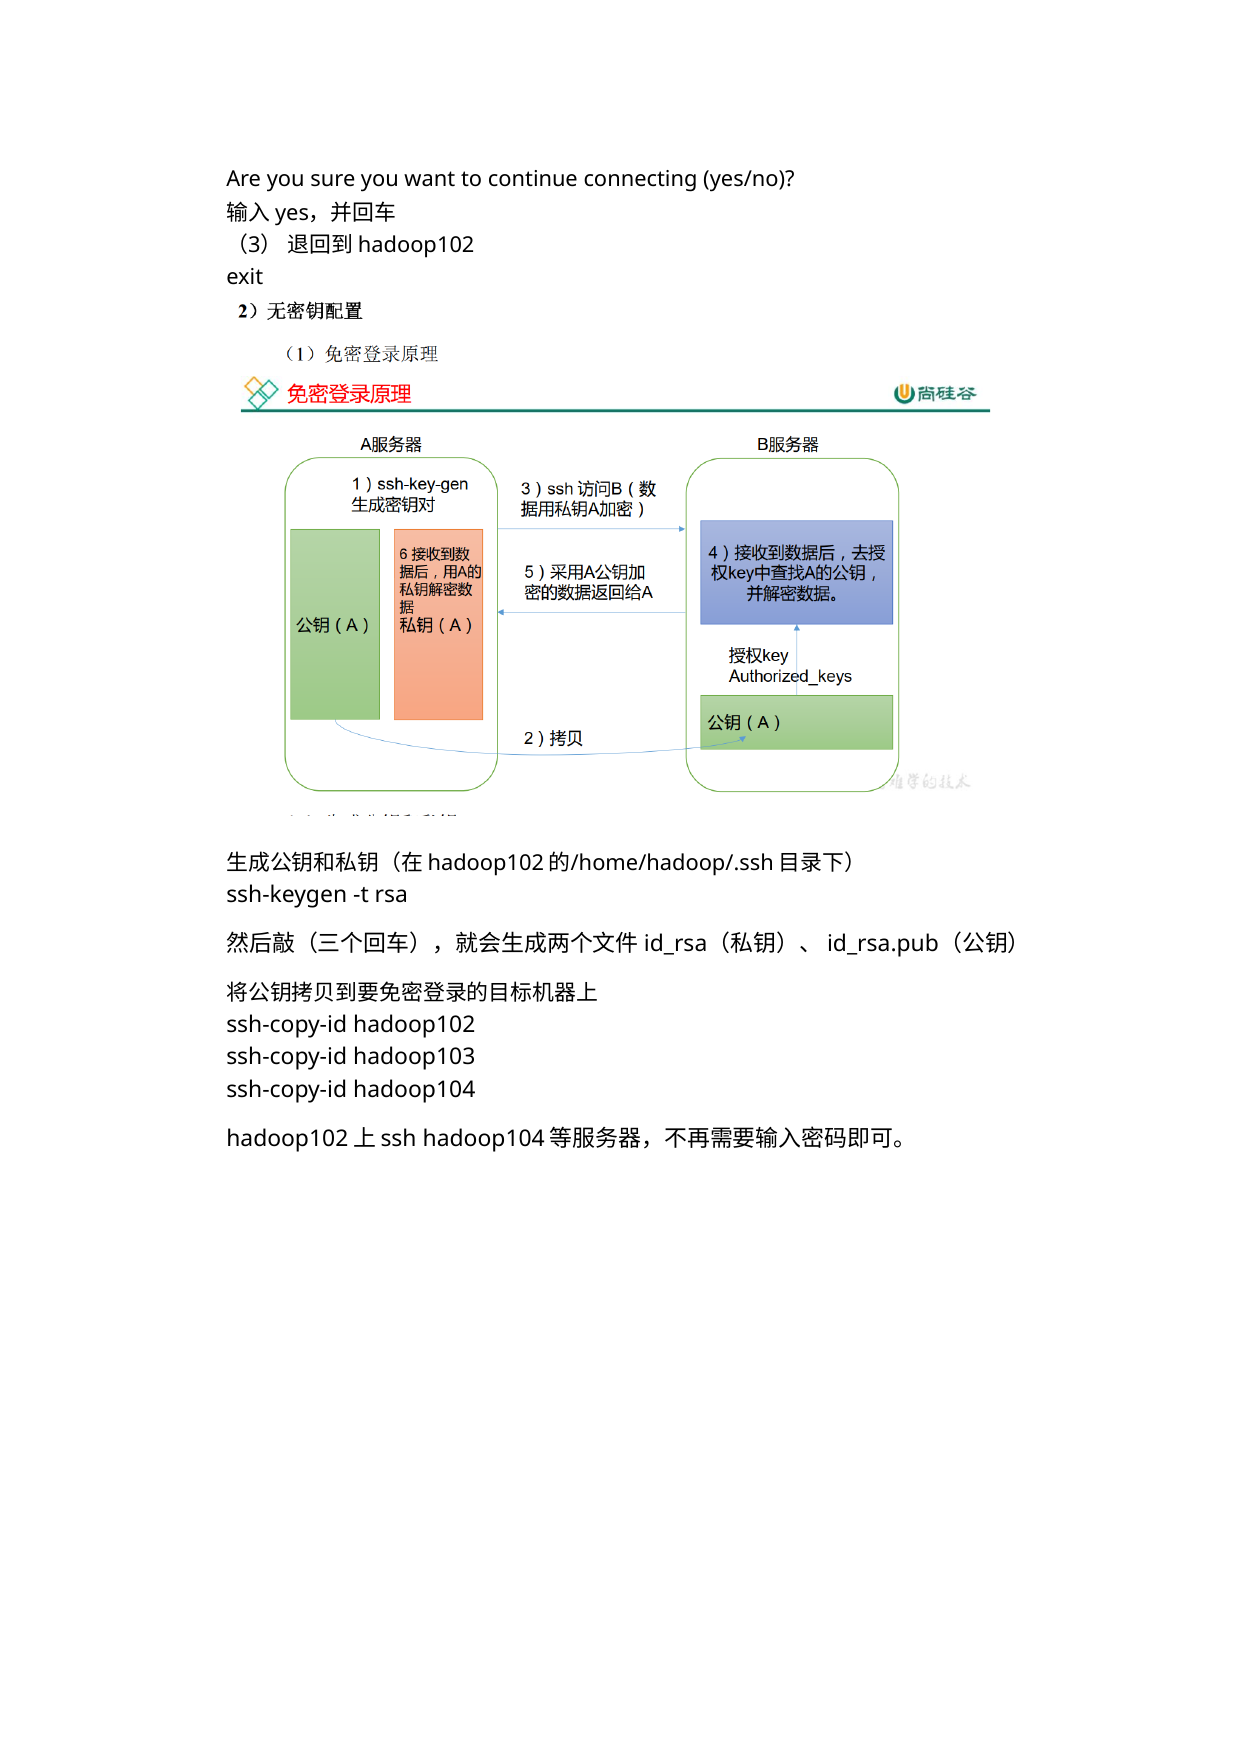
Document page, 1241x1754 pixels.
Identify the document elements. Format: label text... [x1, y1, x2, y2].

picture [226, 292, 1026, 816]
list ssh-copy-id hadoop102 [226, 1007, 1053, 1039]
list ssh-keygen -t rsa [226, 877, 1053, 909]
list 生成公钥和私钥（在hadoop102的/home/hadoop/.ssh目录下） [226, 844, 1053, 877]
list 将公钥拷贝到要免密登录的目标机器上 [226, 974, 1053, 1007]
list hadoop102上ssh hadoop104等服务器，不再需要输入密码即可。 [226, 1104, 1053, 1169]
list 然后敲（三个回车），就会生成两个文件 id_rsa（私钥）、 id_rsa.pub（公钥） [226, 909, 1053, 974]
list Are you sure you want to continue connecting (yes/no)? [226, 162, 1053, 194]
list 输入 yes，并回车 [226, 194, 1053, 227]
list ssh-copy-id hadoop104 [226, 1072, 1053, 1104]
list ssh-copy-id hadoop103 [226, 1039, 1053, 1072]
list （3） 退回到 hadoop102 [226, 227, 1053, 259]
list exit [226, 259, 1053, 292]
